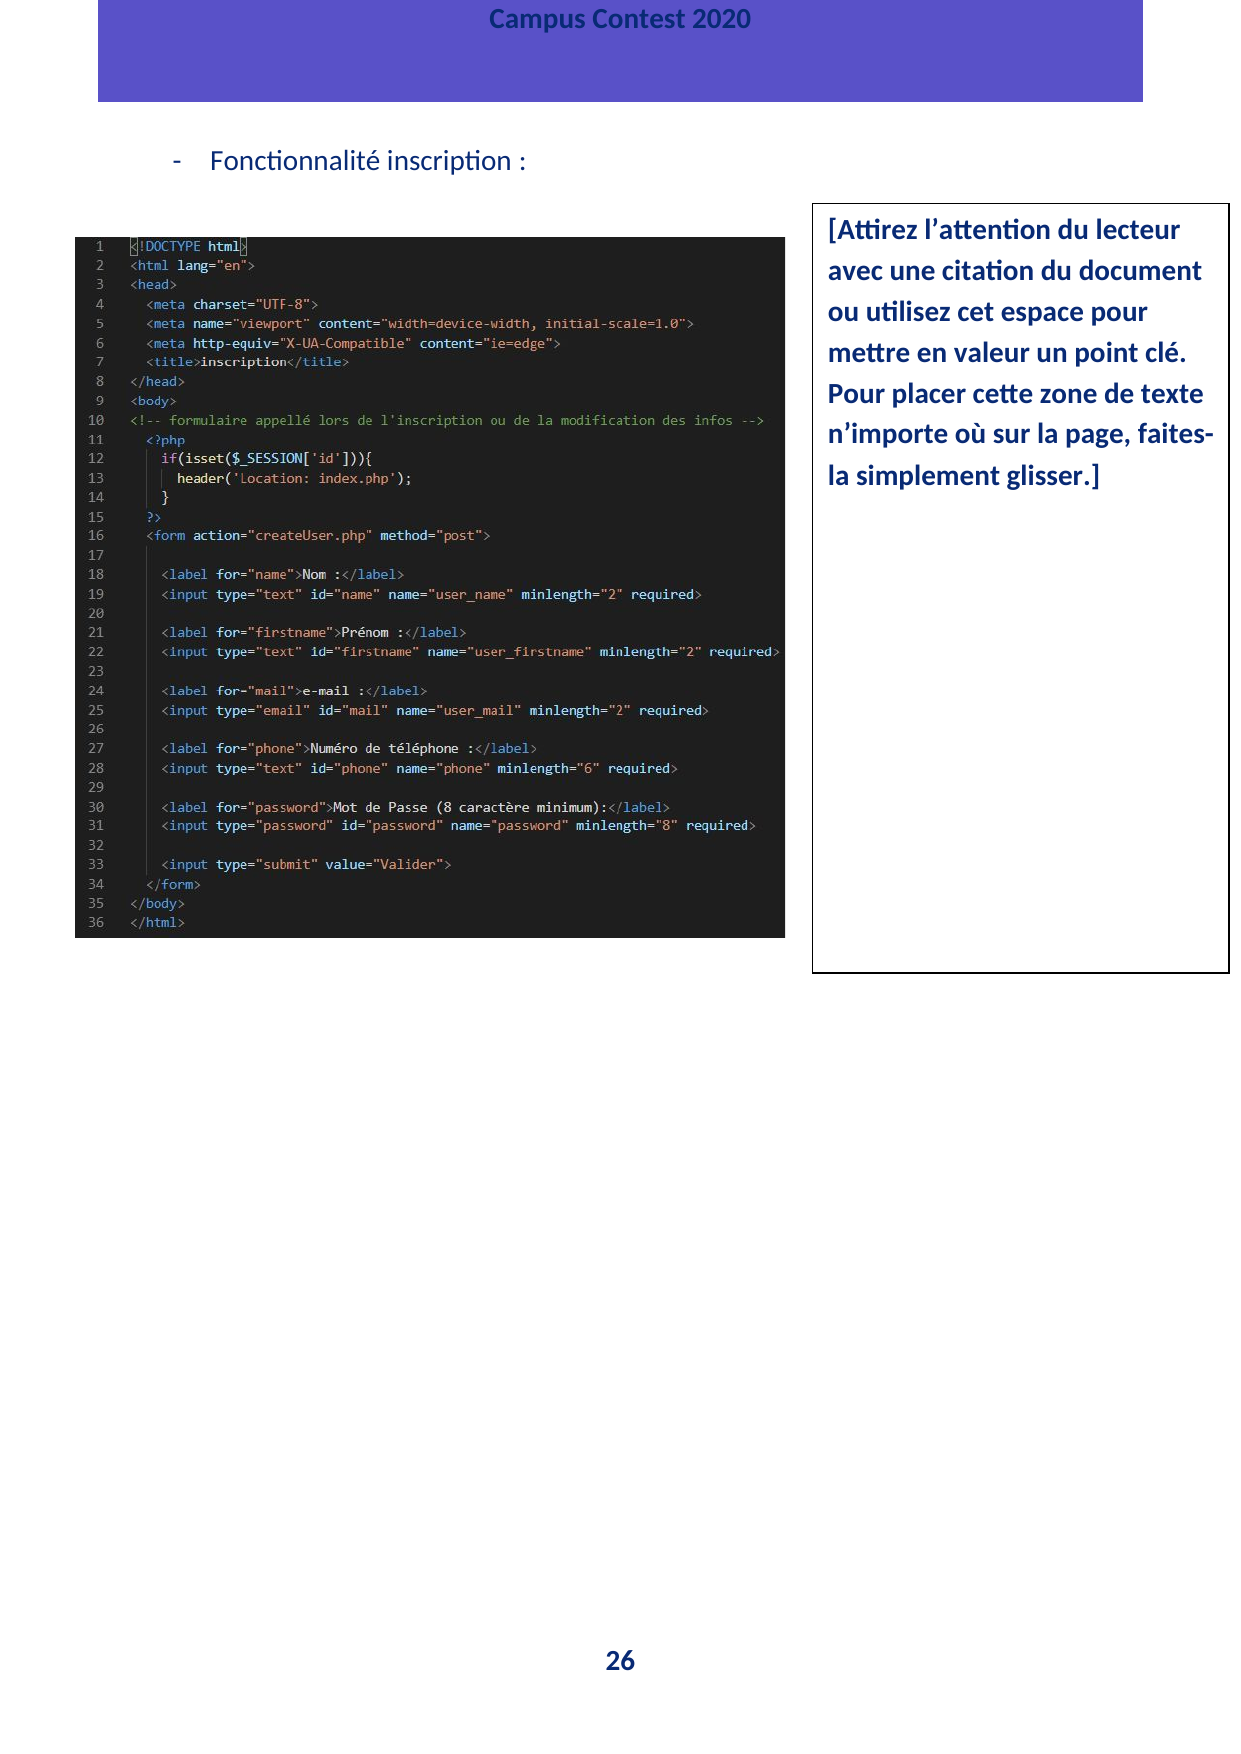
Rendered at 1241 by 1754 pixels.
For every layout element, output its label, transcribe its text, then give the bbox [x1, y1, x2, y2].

list Fonctionnalité inscription : [172, 142, 1143, 178]
picture [75, 237, 786, 938]
